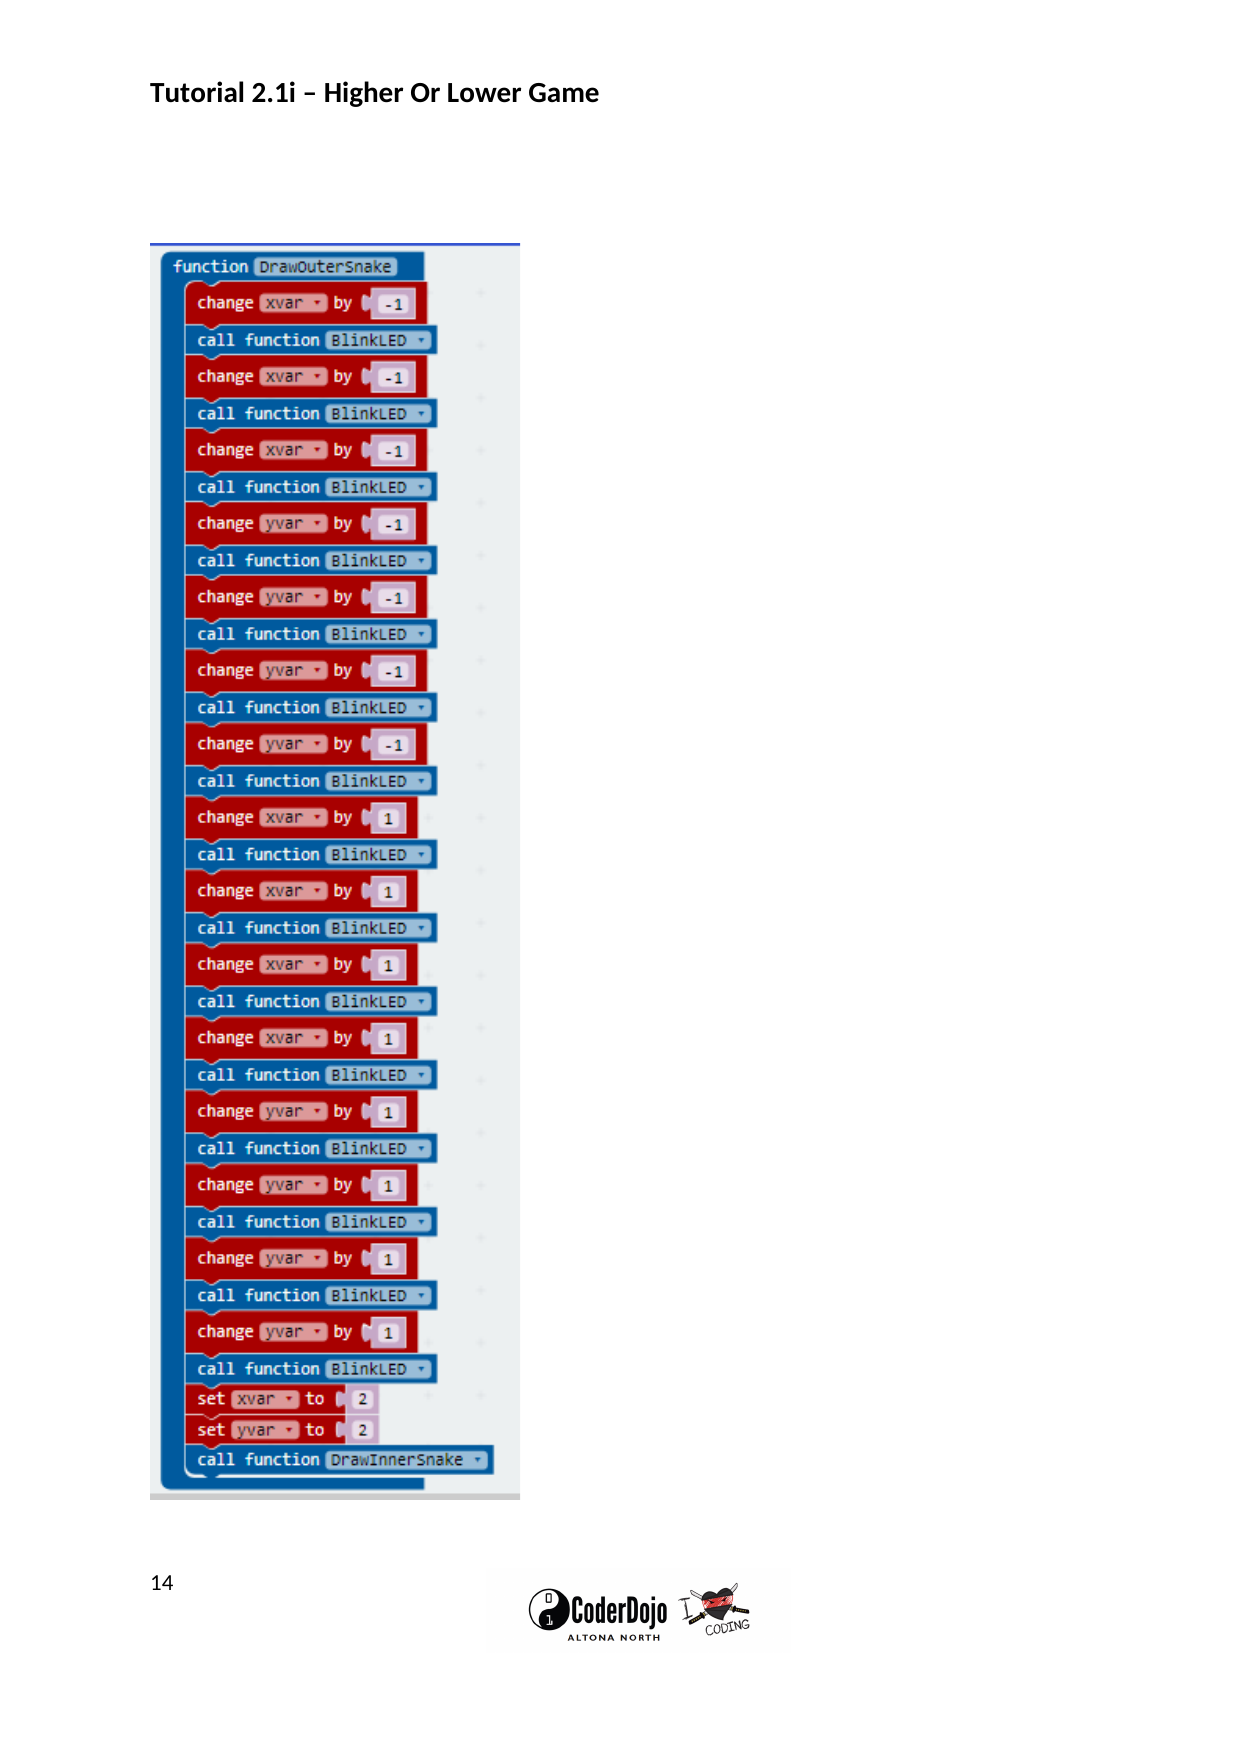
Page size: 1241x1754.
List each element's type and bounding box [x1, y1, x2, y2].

picture [150, 243, 521, 1500]
picture [486, 1568, 792, 1653]
